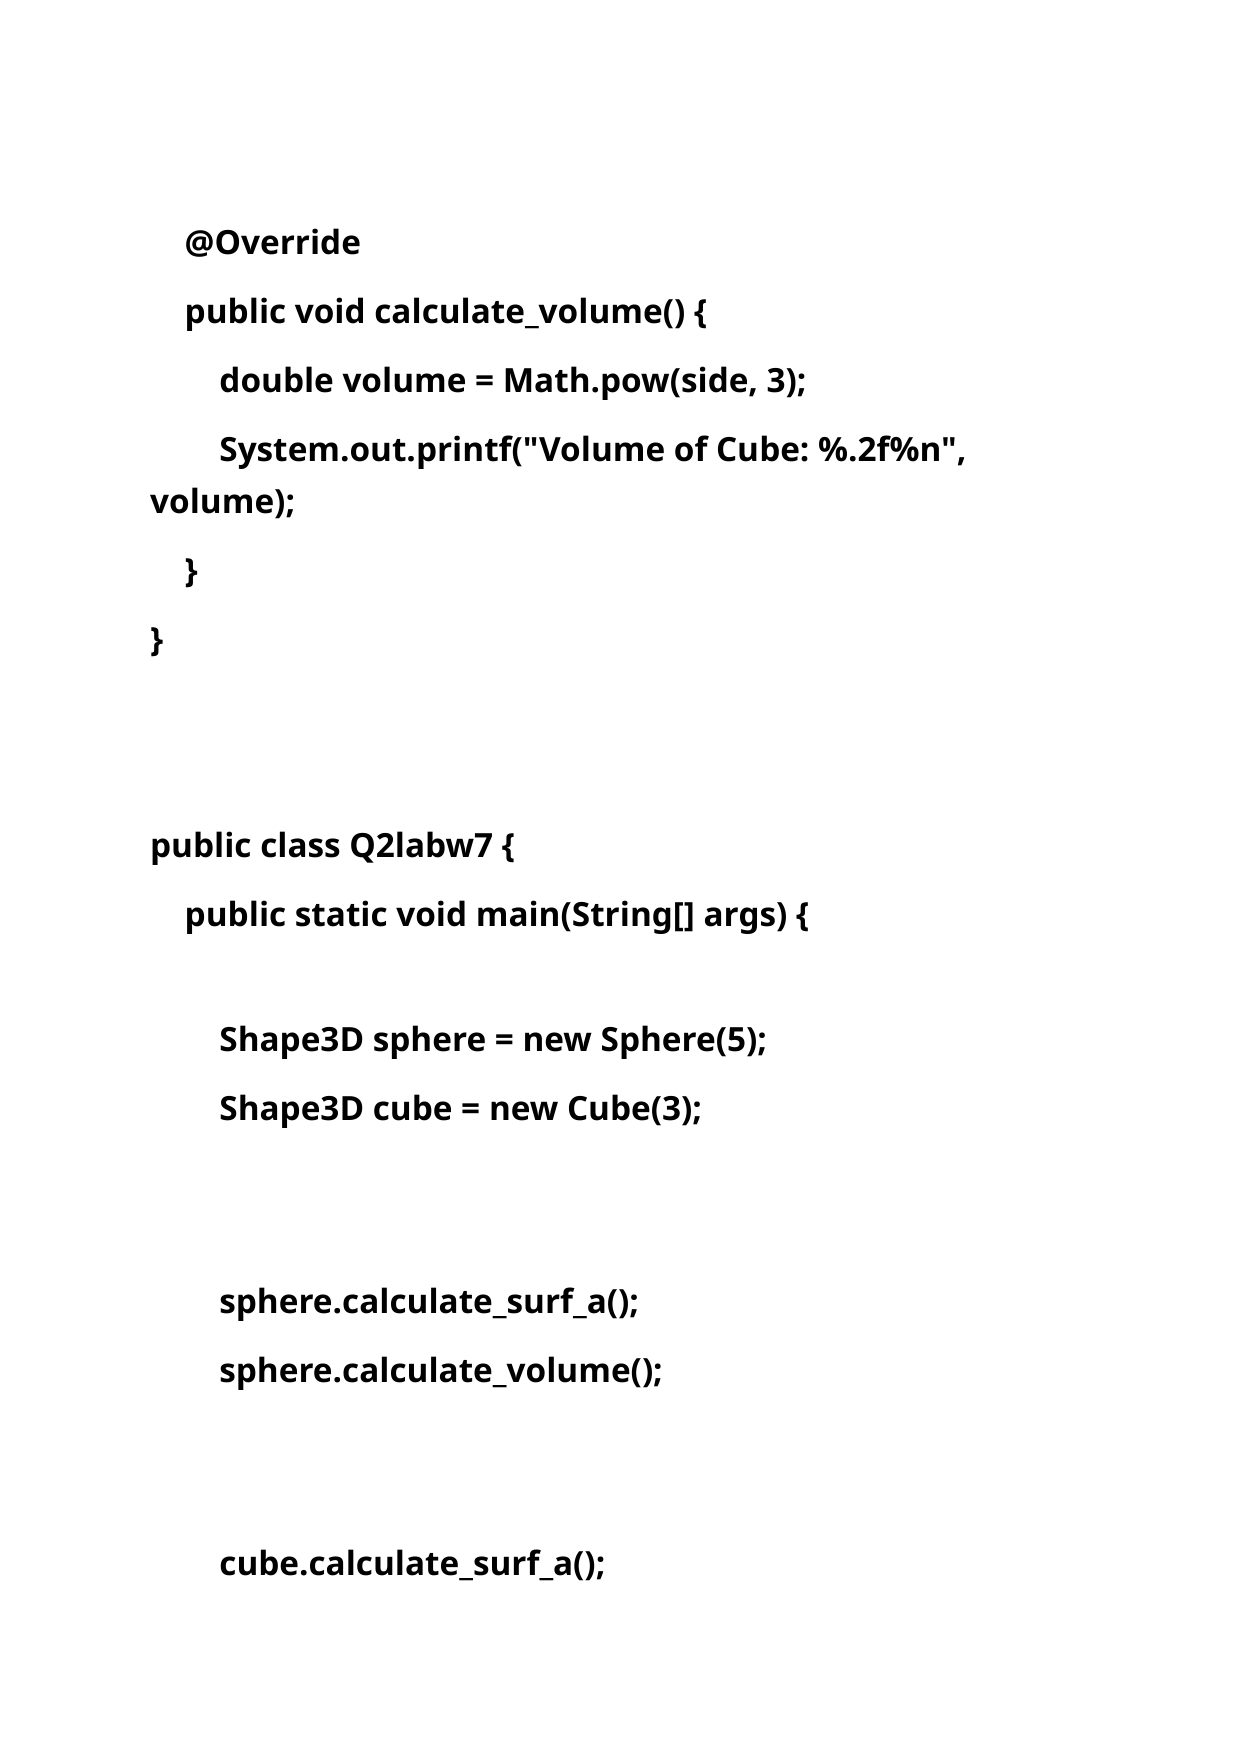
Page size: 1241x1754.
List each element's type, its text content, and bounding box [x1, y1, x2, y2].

text sphere.calculate_volume(); [150, 1347, 1090, 1392]
text } [150, 615, 1090, 661]
text public static void main(String[] args) { [150, 891, 1090, 936]
text Shape3D cube = new Cube(3); [150, 1084, 1090, 1130]
text public class Q2labw7 { [150, 822, 1090, 867]
text } [150, 546, 1090, 592]
text sphere.calculate_surf_a(); [150, 1278, 1090, 1323]
text System.out.printf("Volume of Cube: %.2f%n", volume); [150, 425, 1090, 523]
text public void calculate_volume() { [150, 288, 1090, 333]
text Shape3D sphere = new Sphere(5); [150, 1015, 1090, 1061]
text double volume = Math.pow(side, 3); [150, 357, 1090, 402]
text cube.calculate_surf_a(); [150, 1540, 1090, 1586]
text @Override [150, 219, 1090, 264]
